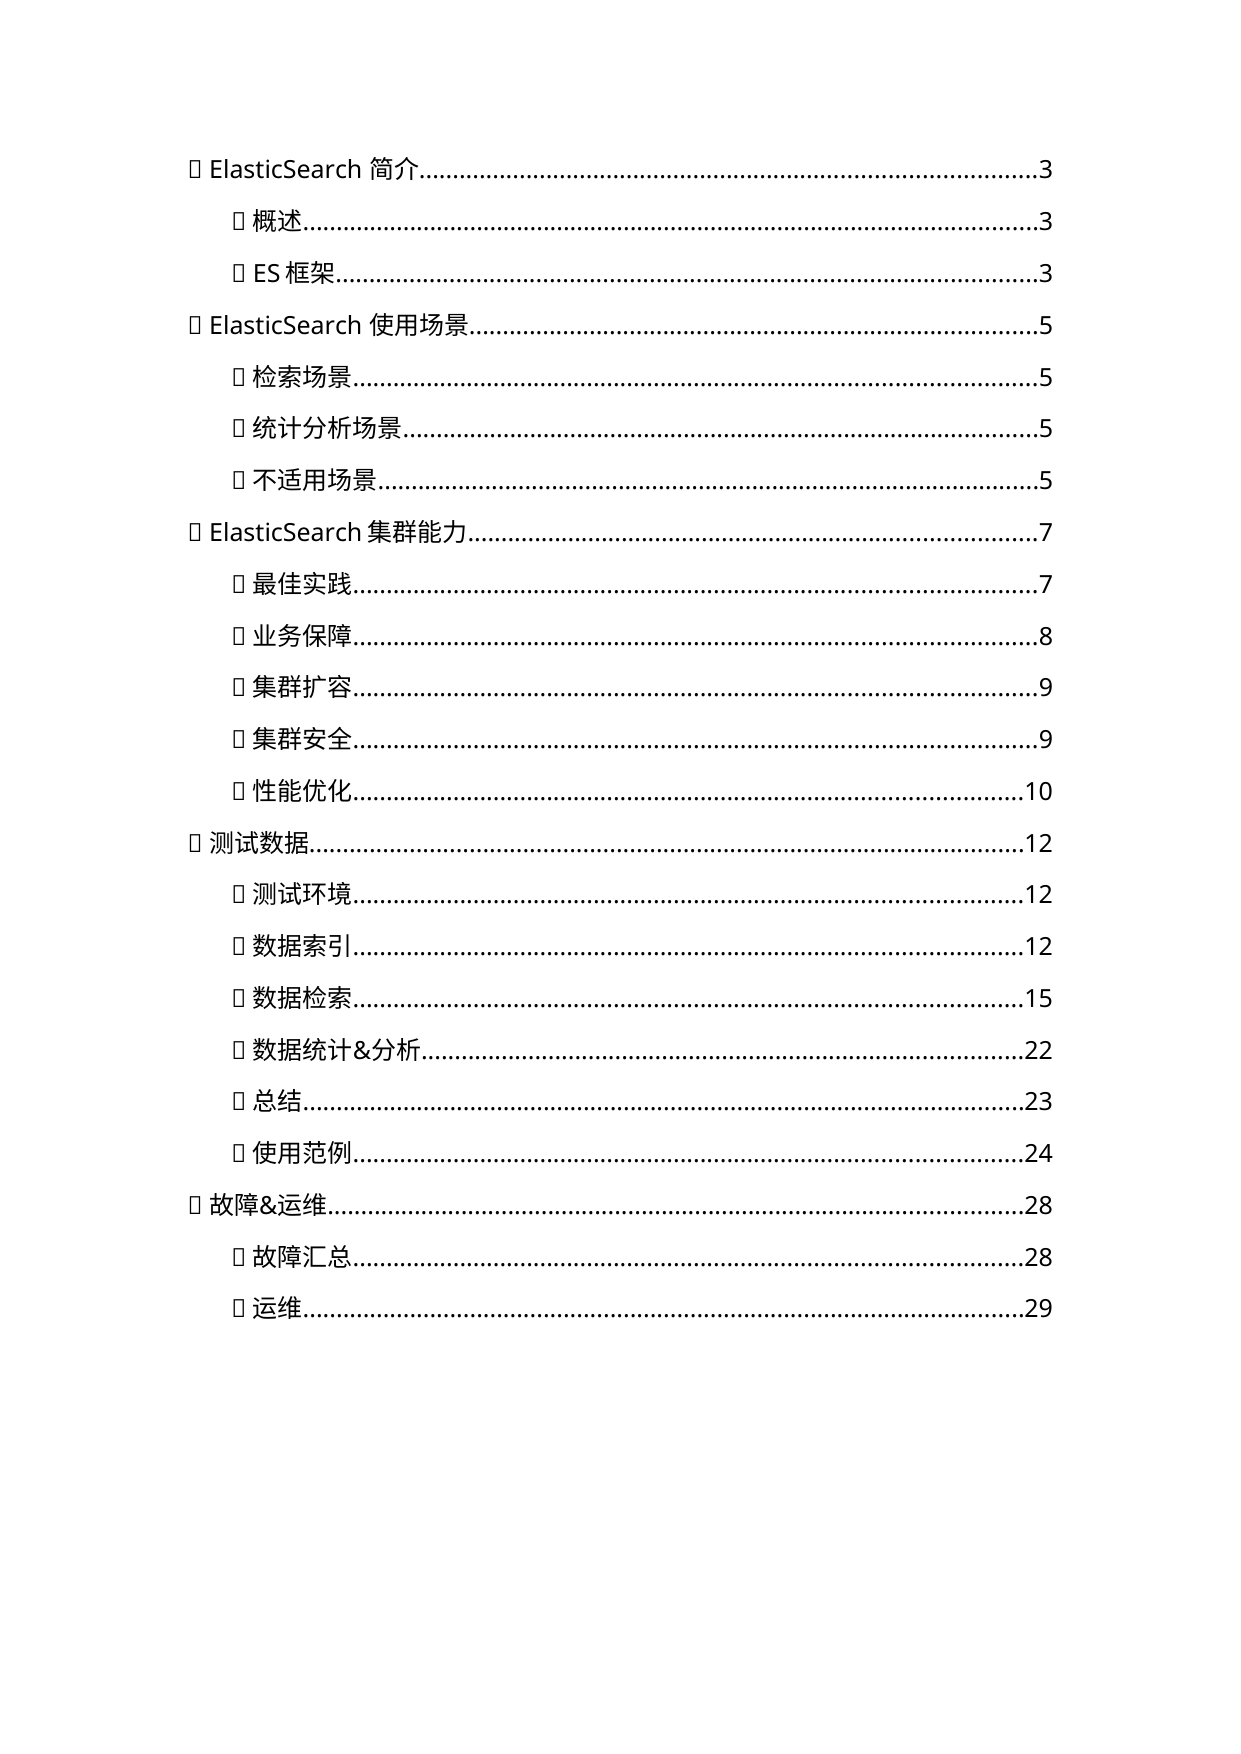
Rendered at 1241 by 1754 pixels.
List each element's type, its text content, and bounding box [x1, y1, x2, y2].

text  数据统计&分析 22 [231, 1030, 1053, 1066]
text  运维 29 [231, 1289, 1053, 1325]
text  不适用场景 5 [231, 461, 1053, 497]
text  ElasticSearch集群能力 7 [187, 512, 1053, 549]
text  概述 3 [231, 202, 1053, 238]
text  统计分析场景 5 [231, 409, 1053, 445]
text  故障汇总 28 [231, 1237, 1053, 1273]
text  最佳实践 7 [231, 564, 1053, 600]
text  数据检索 15 [231, 978, 1053, 1014]
text  ElasticSearch 使用场景 5 [187, 305, 1053, 342]
text  总结 23 [231, 1082, 1053, 1118]
text  检索场景 5 [231, 357, 1053, 393]
text  数据索引 12 [231, 927, 1053, 963]
text  测试数据 12 [187, 823, 1053, 859]
text  测试环境 12 [231, 875, 1053, 911]
text  集群扩容 9 [231, 668, 1053, 704]
text  性能优化 10 [231, 771, 1053, 807]
text  业务保障 8 [231, 616, 1053, 652]
text  集群安全 9 [231, 719, 1053, 756]
text  ES框架 3 [231, 253, 1053, 290]
text  故障&运维 28 [187, 1185, 1053, 1222]
text  ElasticSearch 简介 3 [187, 150, 1053, 186]
text  使用范例 24 [231, 1134, 1053, 1170]
